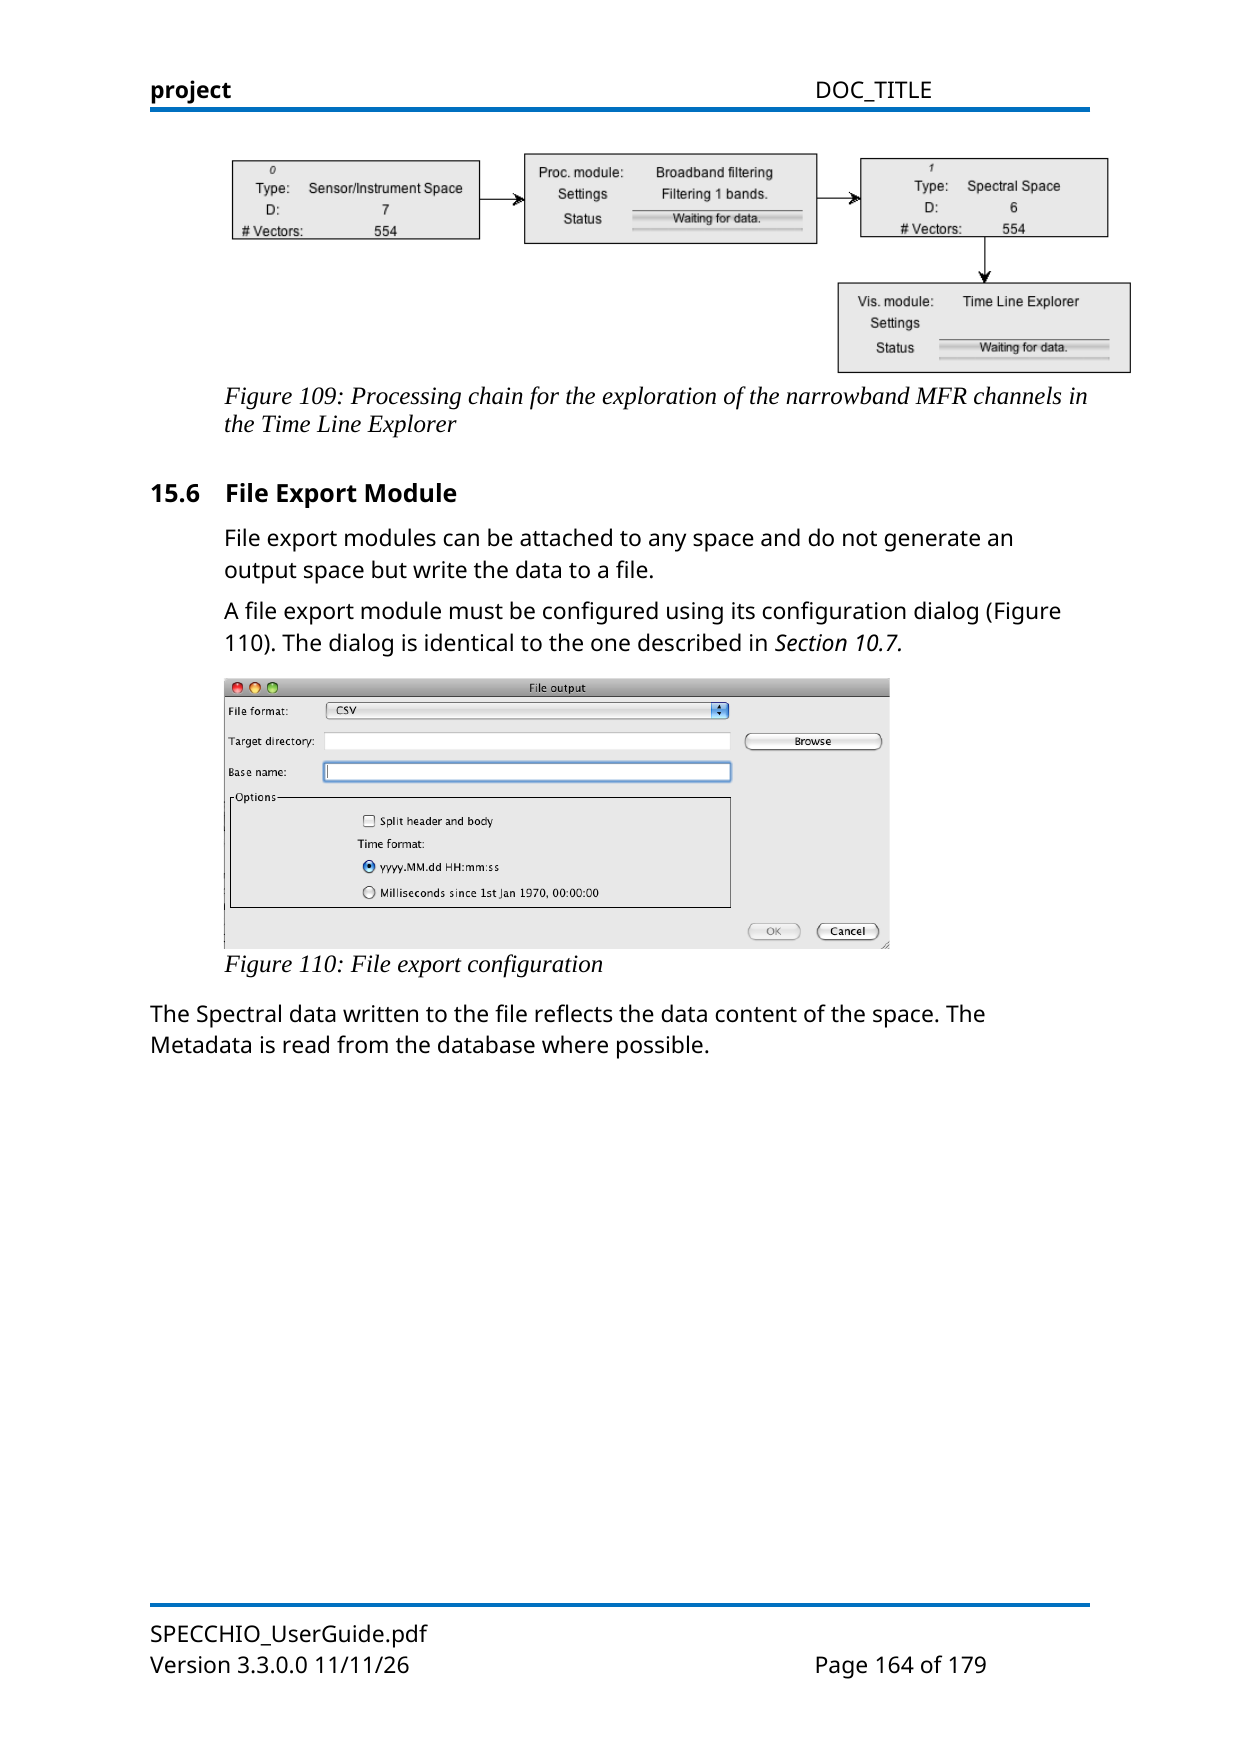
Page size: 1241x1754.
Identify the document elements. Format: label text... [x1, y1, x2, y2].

picture [223, 678, 890, 949]
subtitle File Export Module [150, 476, 1090, 510]
picture [223, 150, 1140, 381]
text The Spectral data written to the file reflects the data content of the space. The Metadata is read from the database where possible. [150, 998, 1090, 1061]
text File export modules can be attached to any space and do not generate an output space but write the data to a file. [224, 522, 1090, 585]
